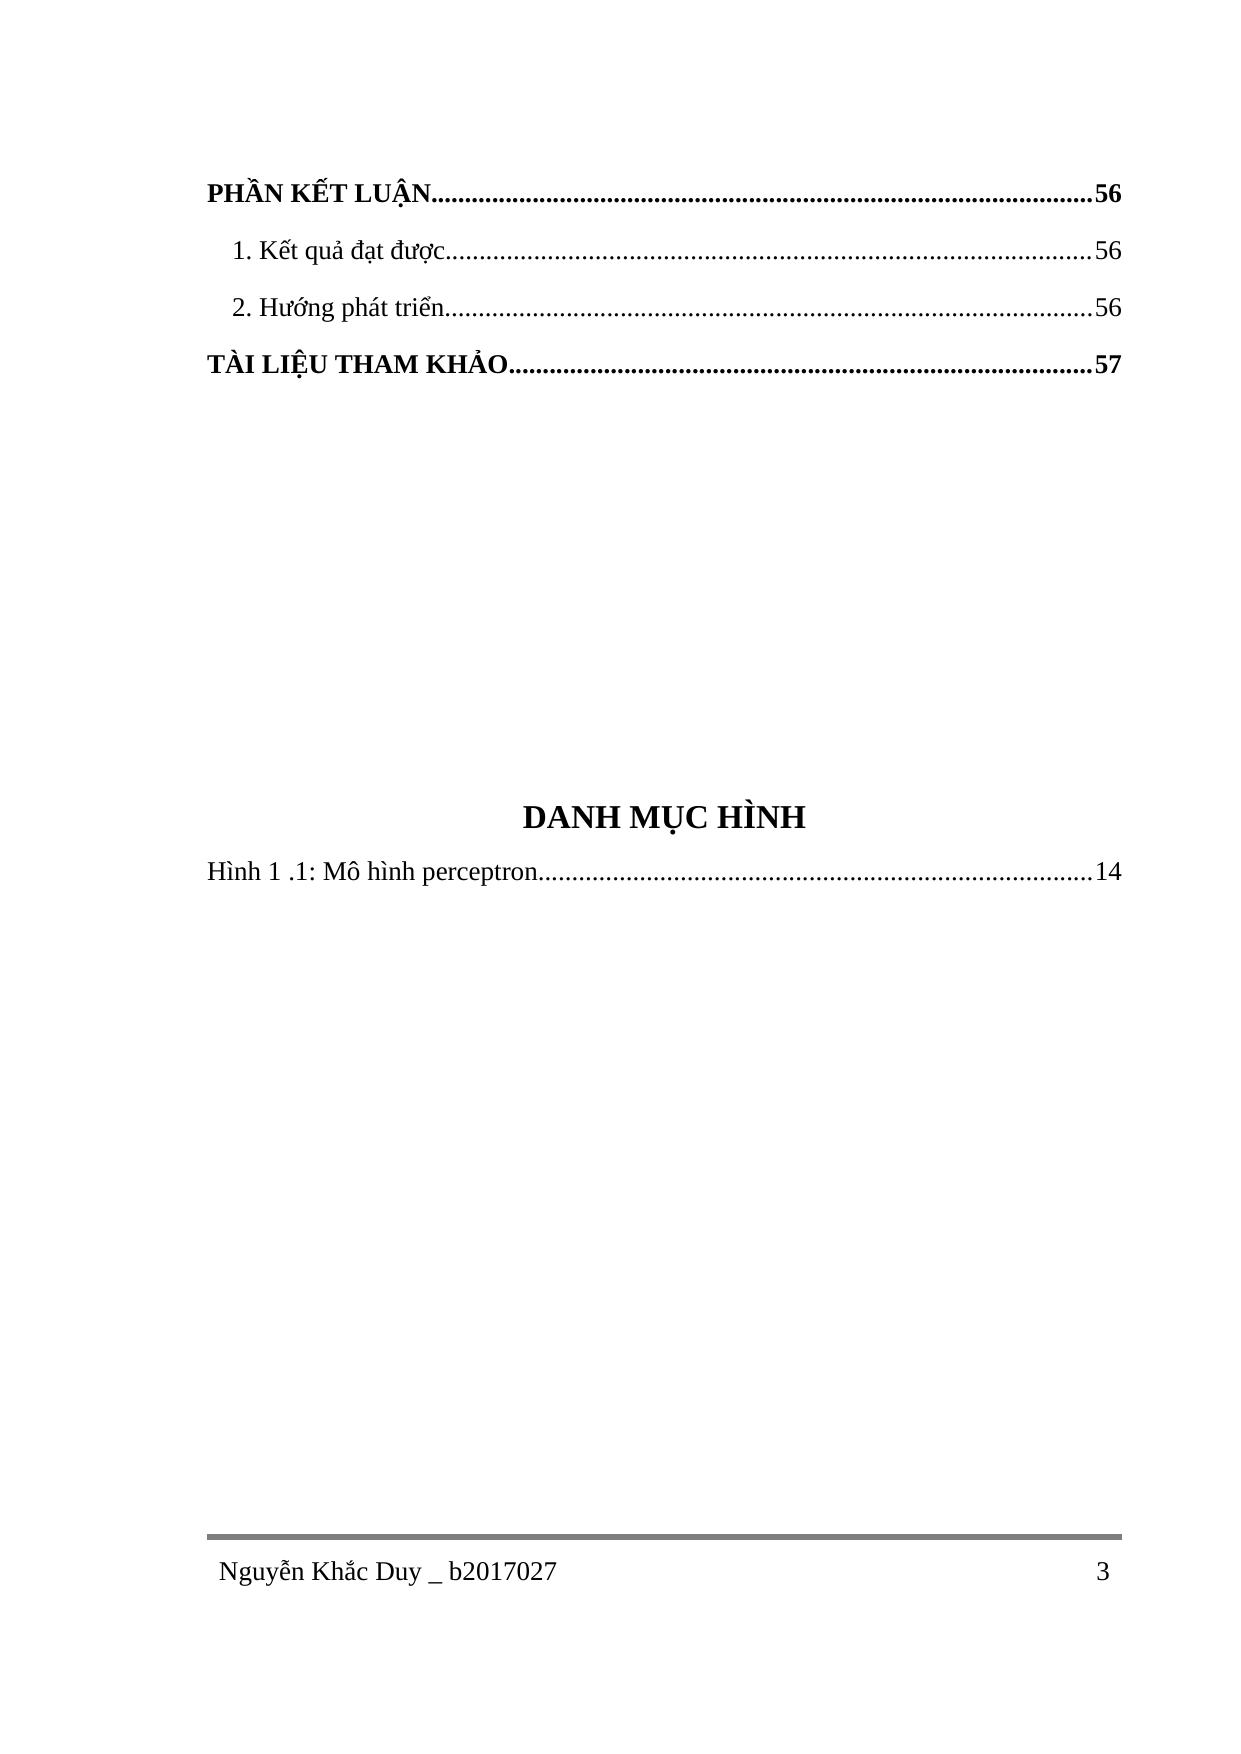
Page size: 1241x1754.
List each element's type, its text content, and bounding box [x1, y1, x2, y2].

text DANH MỤC HÌNH [207, 797, 1122, 836]
text Hình 1 .1: Mô hình perceptron. 14 [207, 855, 1122, 886]
